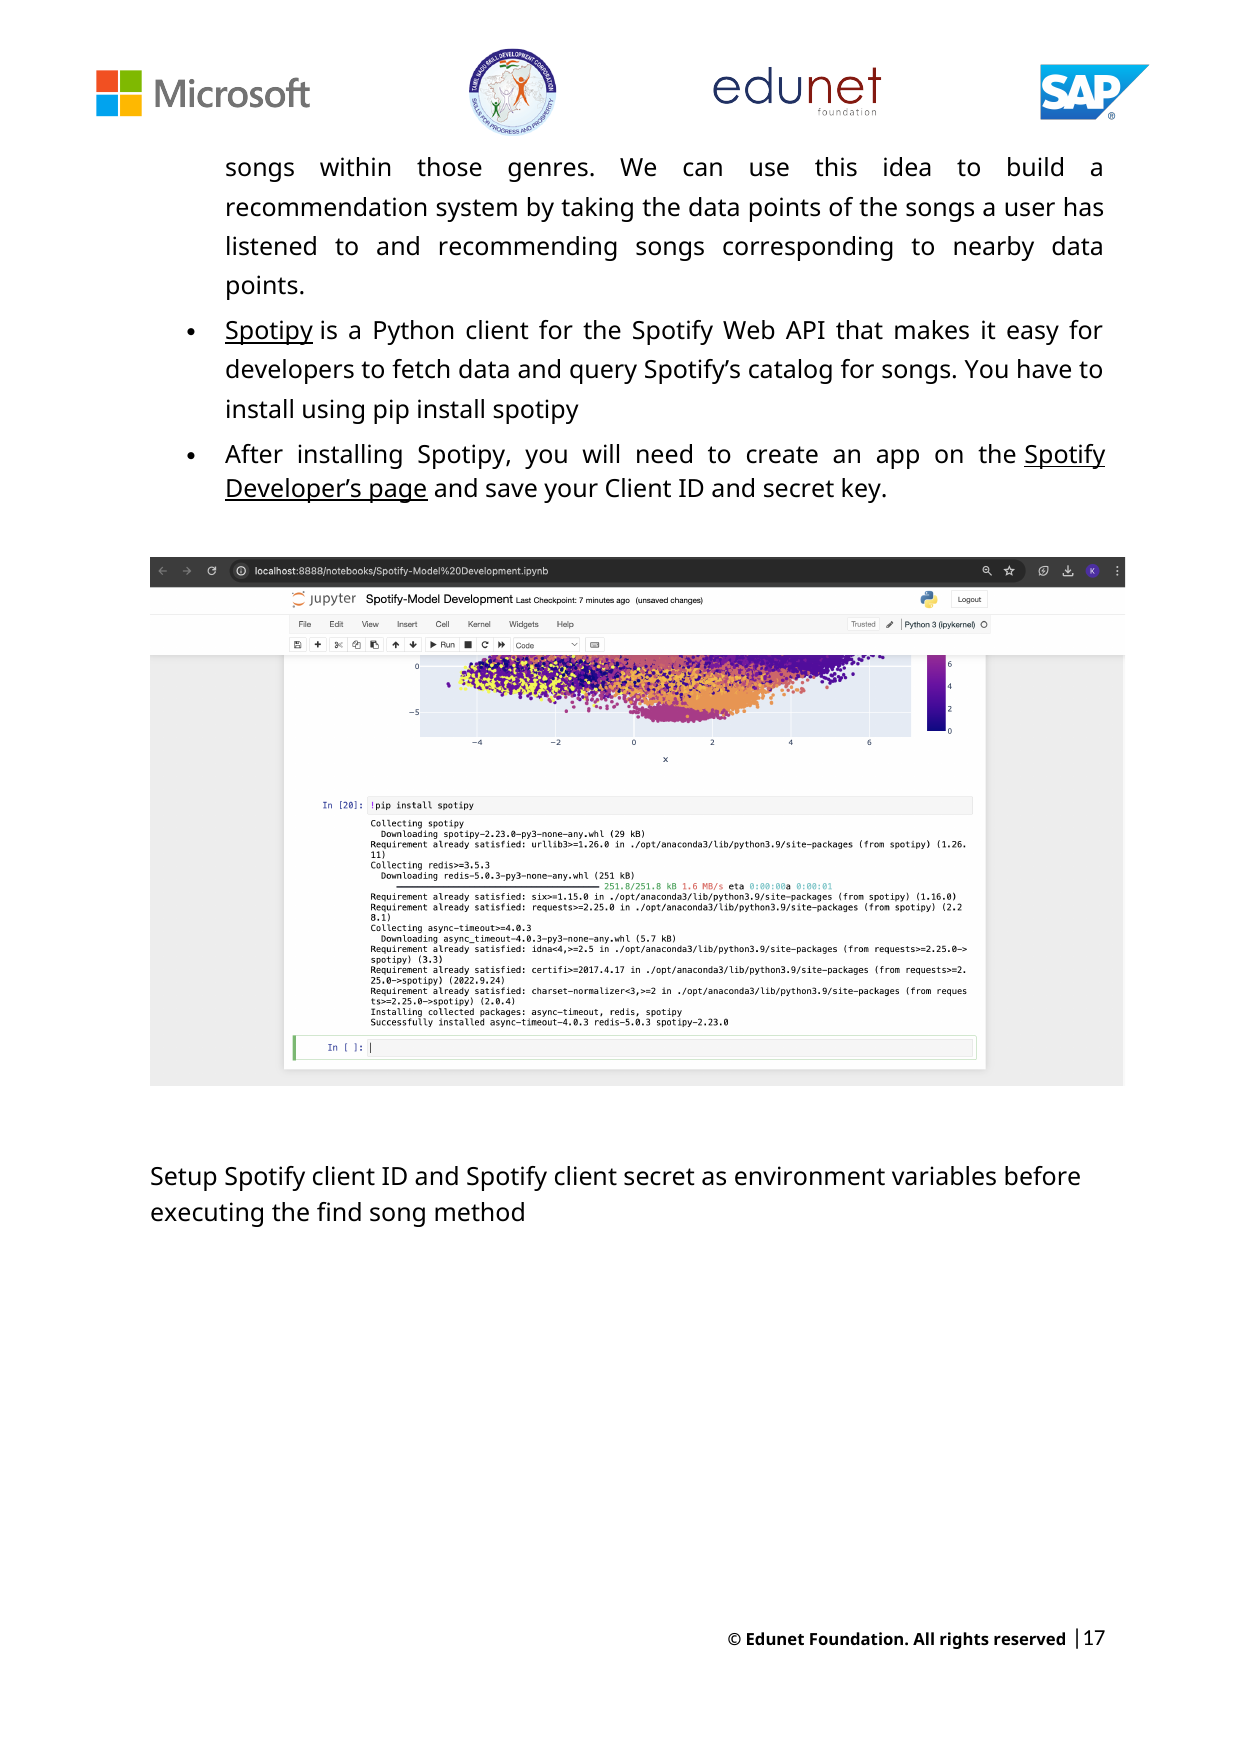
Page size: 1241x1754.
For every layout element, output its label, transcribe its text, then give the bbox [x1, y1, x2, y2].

picture [466, 45, 558, 137]
list After installing Spotipy, you will need to create an app on the Spotify Developer’s page and save your Client ID and secret key. [187, 437, 1105, 505]
text Setup Spotify client ID and Spotify client secret as environment variables before executing the find song method [150, 1158, 1105, 1229]
picture [1039, 63, 1151, 121]
picture [150, 557, 1125, 1086]
list Spotipy is a Python client for the Spotify Web API that makes it easy for developers to fetch data and query Spotify’s catalog for songs. You have to install using pip install spotipy [187, 313, 1105, 425]
picture [91, 65, 316, 121]
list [187, 150, 1105, 302]
picture [706, 60, 889, 122]
